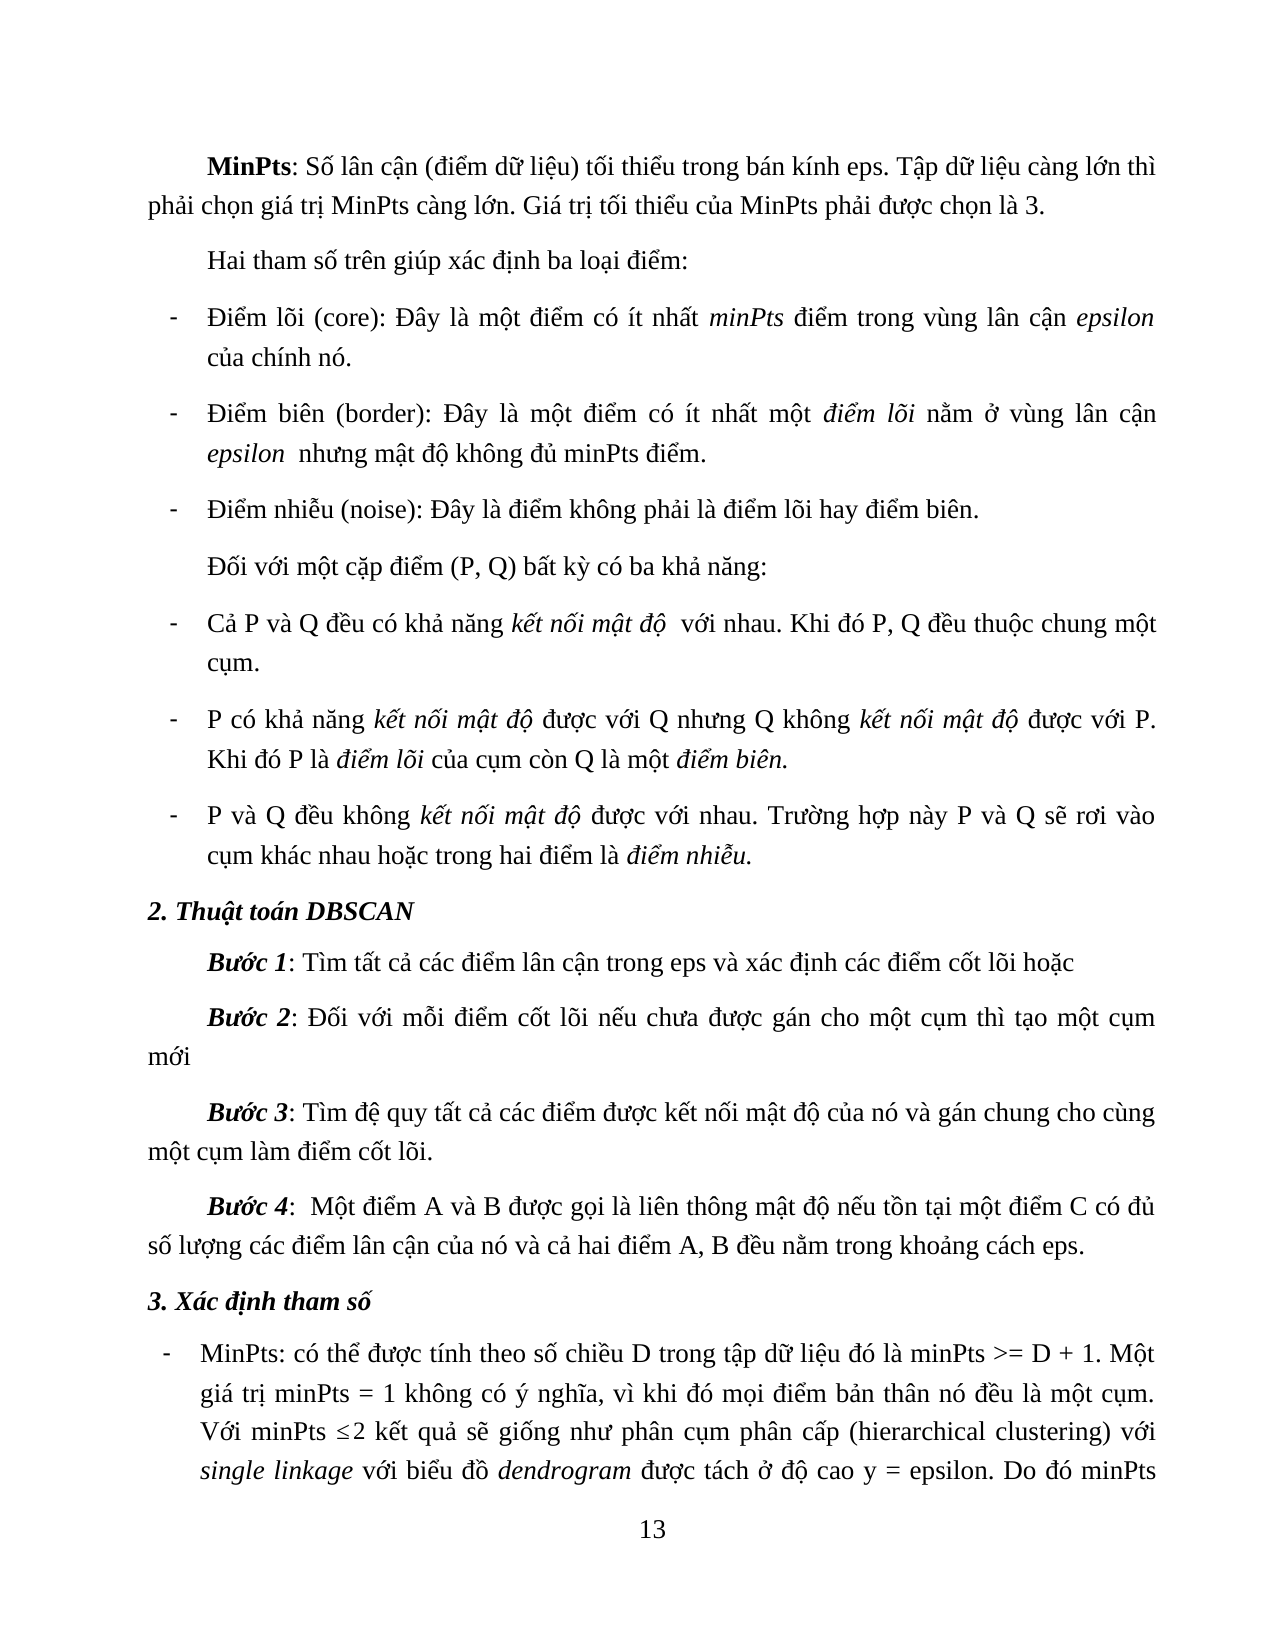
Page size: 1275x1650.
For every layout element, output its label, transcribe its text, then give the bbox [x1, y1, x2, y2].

subtitle 2. Thuật toán DBSCAN [148, 894, 1157, 926]
text Đối với một cặp điểm (P, Q) bất kỳ có ba khả năng: [148, 550, 1157, 581]
text Bước 4: Một điểm A và B được gọi là liên thông mật độ nếu tồn tại một điểm C có đủ số lượng các điểm lân cận của nó và cả hai điểm A, B đều nằm trong khoảng cách eps. [148, 1190, 1157, 1260]
text Bước 1: Tìm tất cả các điểm lân cận trong eps và xác định các điểm cốt lõi hoặc [148, 946, 1157, 977]
list Điểm biên (border): Đây là một điểm có ít nhất một điểm lõi nằm ở vùng lân cận epsilon nhưng mật độ không đủ minPts điểm. [169, 396, 1157, 468]
text Bước 3: Tìm đệ quy tất cả các điểm được kết nối mật độ của nó và gán chung cho cùng một cụm làm điểm cốt lõi. [148, 1096, 1157, 1166]
text Bước 2: Đối với mỗi điểm cốt lõi nếu chưa được gán cho một cụm thì tạo một cụm mới [148, 1001, 1157, 1071]
list P và Q đều không kết nối mật độ được với nhau. Trường hợp này P và Q sẽ rơi vào cụm khác nhau hoặc trong hai điểm là điểm nhiễu. [169, 798, 1157, 870]
text Hai tham số trên giúp xác định ba loại điểm: [148, 244, 1157, 276]
list Điểm lõi (core): Đây là một điểm có ít nhất minPts điểm trong vùng lân cận epsilon của chính nó. [169, 300, 1157, 372]
list P có khả năng kết nối mật độ được với Q nhưng Q không kết nối mật độ được với P. Khi đó P là điểm lõi của cụm còn Q là một điểm biên. [169, 702, 1157, 774]
list Cả P và Q đều có khả năng kết nối mật độ với nhau. Khi đó P, Q đều thuộc chung một cụm. [169, 606, 1157, 678]
subtitle 3. Xác định tham số [148, 1284, 1157, 1316]
list Điểm nhiễu (noise): Đây là điểm không phải là điểm lõi hay điểm biên. [169, 492, 1157, 525]
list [162, 1336, 1157, 1486]
text MinPts: Số lân cận (điểm dữ liệu) tối thiểu trong bán kính eps. Tập dữ liệu càng lớn thì phải chọn giá trị MinPts càng lớn. Giá trị tối thiểu của MinPts phải được chọn là 3. [148, 150, 1157, 220]
